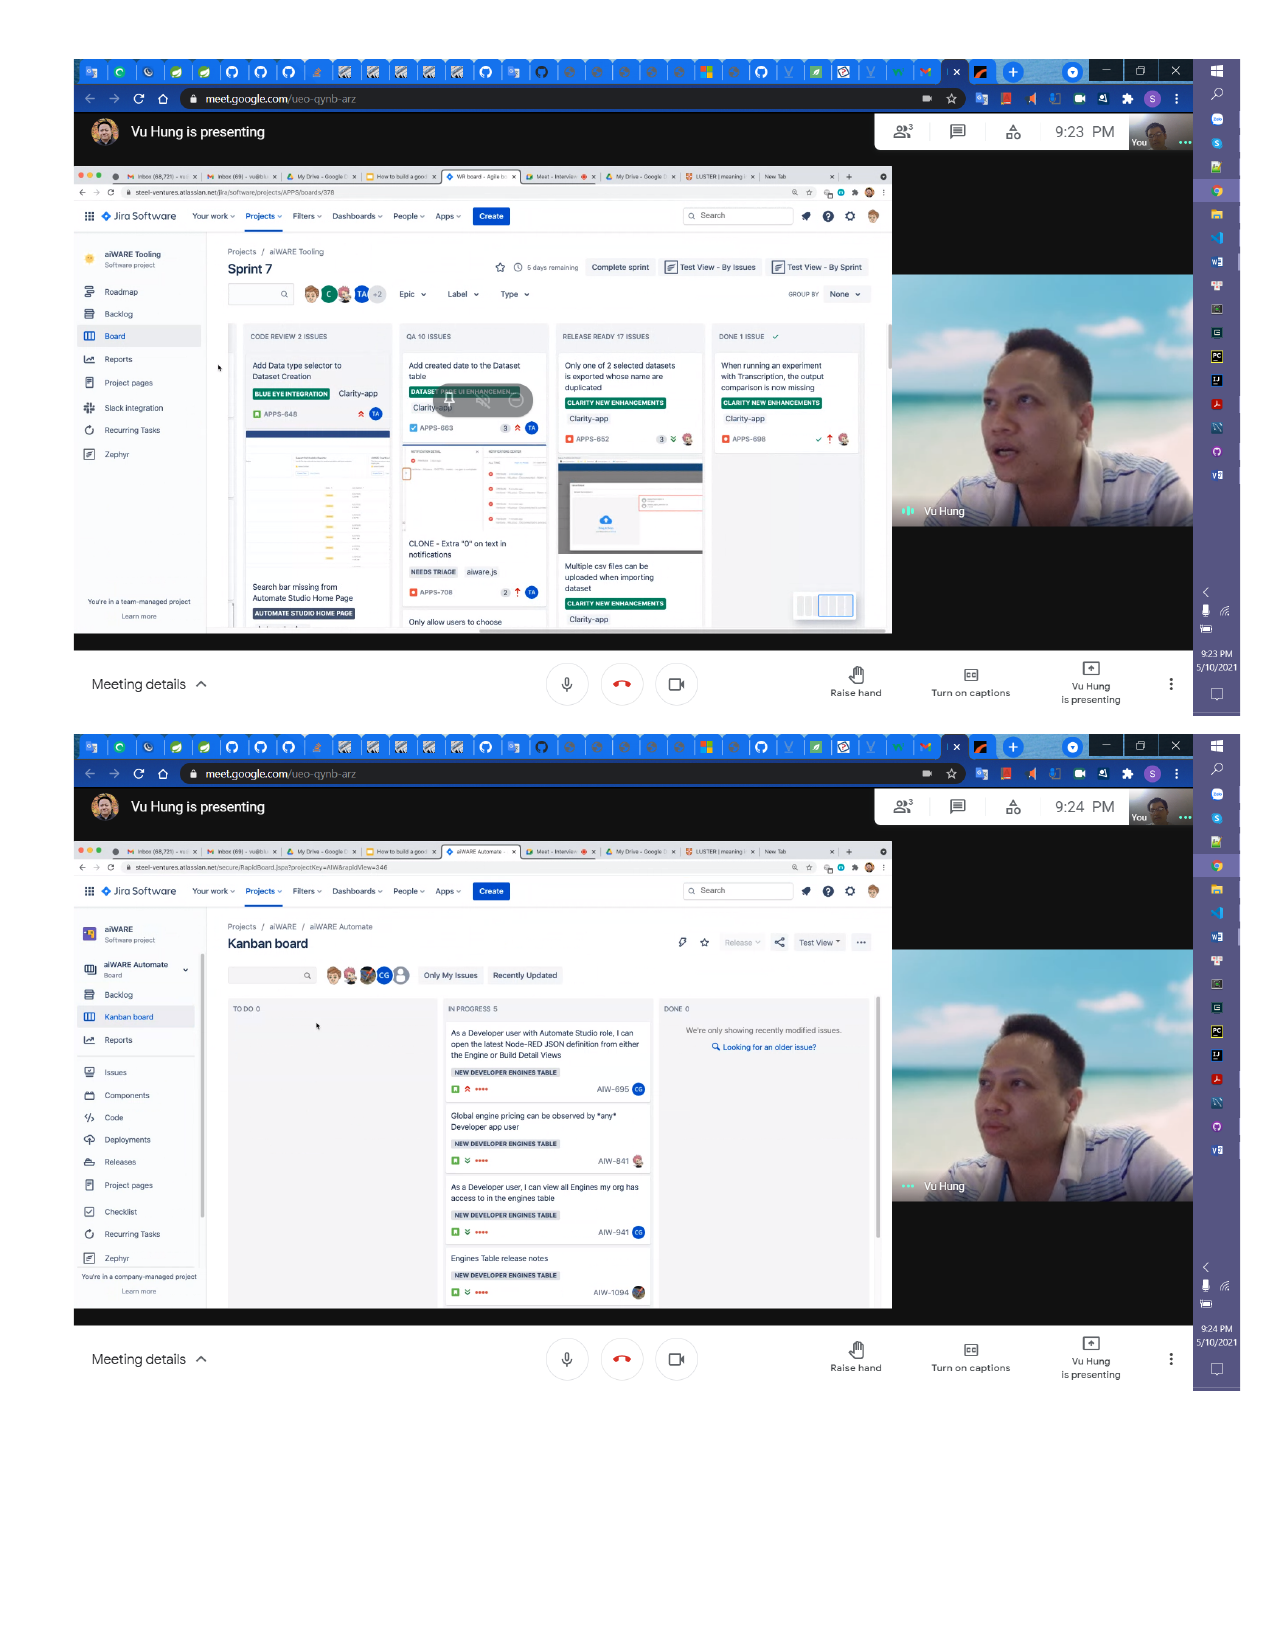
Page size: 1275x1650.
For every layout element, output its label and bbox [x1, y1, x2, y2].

picture [73, 59, 1241, 716]
picture [73, 734, 1241, 1391]
